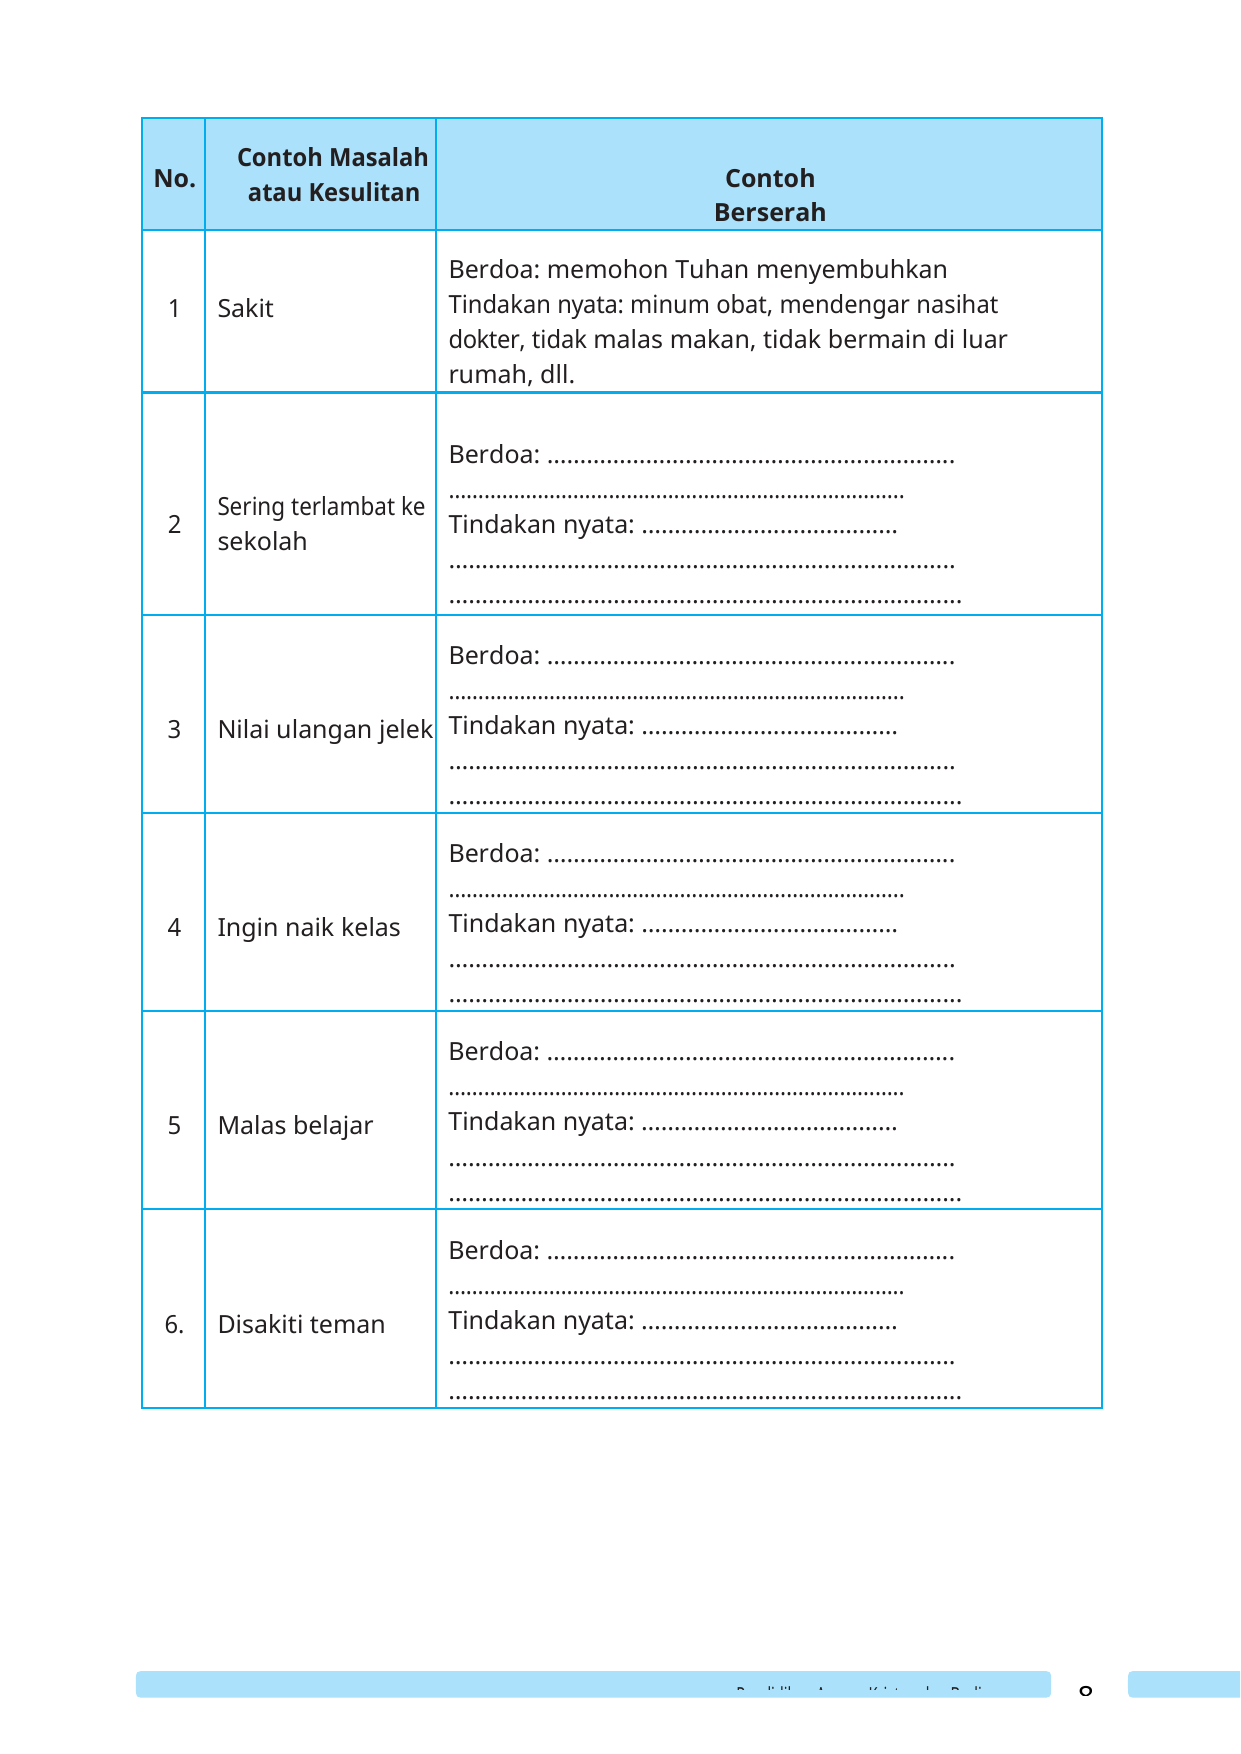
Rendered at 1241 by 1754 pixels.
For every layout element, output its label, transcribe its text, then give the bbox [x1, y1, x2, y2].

table_cell 3 [143, 616, 204, 812]
table_cell 5 [143, 1012, 204, 1208]
table_cell 1 [143, 231, 204, 391]
table_cell Berdoa: memohon Tuhan menyembuhkan Tindakan nyata: minum obat, mendengar nasihat dokter, tidak malas makan, tidak bermain di luar rumah, dll. [437, 231, 1101, 391]
table_cell 6. [143, 1210, 204, 1407]
table_cell Berdoa: …………………………………………………….. ………………………………………………………………….. Tindakan nyata: ………………………………… ………………………………………………………………….. …………………………………………………………………... [437, 616, 1101, 812]
table_header Contoh Berserah [437, 119, 1101, 229]
table_cell Nilai ulangan jelek [206, 616, 435, 812]
table_cell Berdoa: …………………………………………………….. ………………………………………………………………….. Tindakan nyata: ………………………………… ………………………………………………………………….. …………………………………………………………………... [437, 1210, 1101, 1407]
table_cell Berdoa: …………………………………………………….. ………………………………………………………………….. Tindakan nyata: ………………………………… ………………………………………………………………….. …………………………………………………………………... [437, 1012, 1101, 1208]
table_header Contoh Masalah atau Kesulitan [206, 119, 435, 229]
table_cell Sakit [206, 231, 435, 391]
table_cell 2 [143, 394, 204, 613]
table_cell Berdoa: …………………………………………………….. ………………………………………………………………….. Tindakan nyata: ………………………………… ………………………………………………………………….. …………………………………………………………………... [437, 394, 1101, 613]
table_cell Malas belajar [206, 1012, 435, 1208]
table_cell Sering terlambat ke sekolah [206, 394, 435, 613]
table_header No. [143, 119, 204, 229]
table_cell Ingin naik kelas [206, 814, 435, 1010]
table_cell Berdoa: …………………………………………………….. ………………………………………………………………….. Tindakan nyata: ………………………………… ………………………………………………………………….. …………………………………………………………………... [437, 814, 1101, 1010]
table_cell Disakiti teman [206, 1210, 435, 1407]
table_cell 4 [143, 814, 204, 1010]
